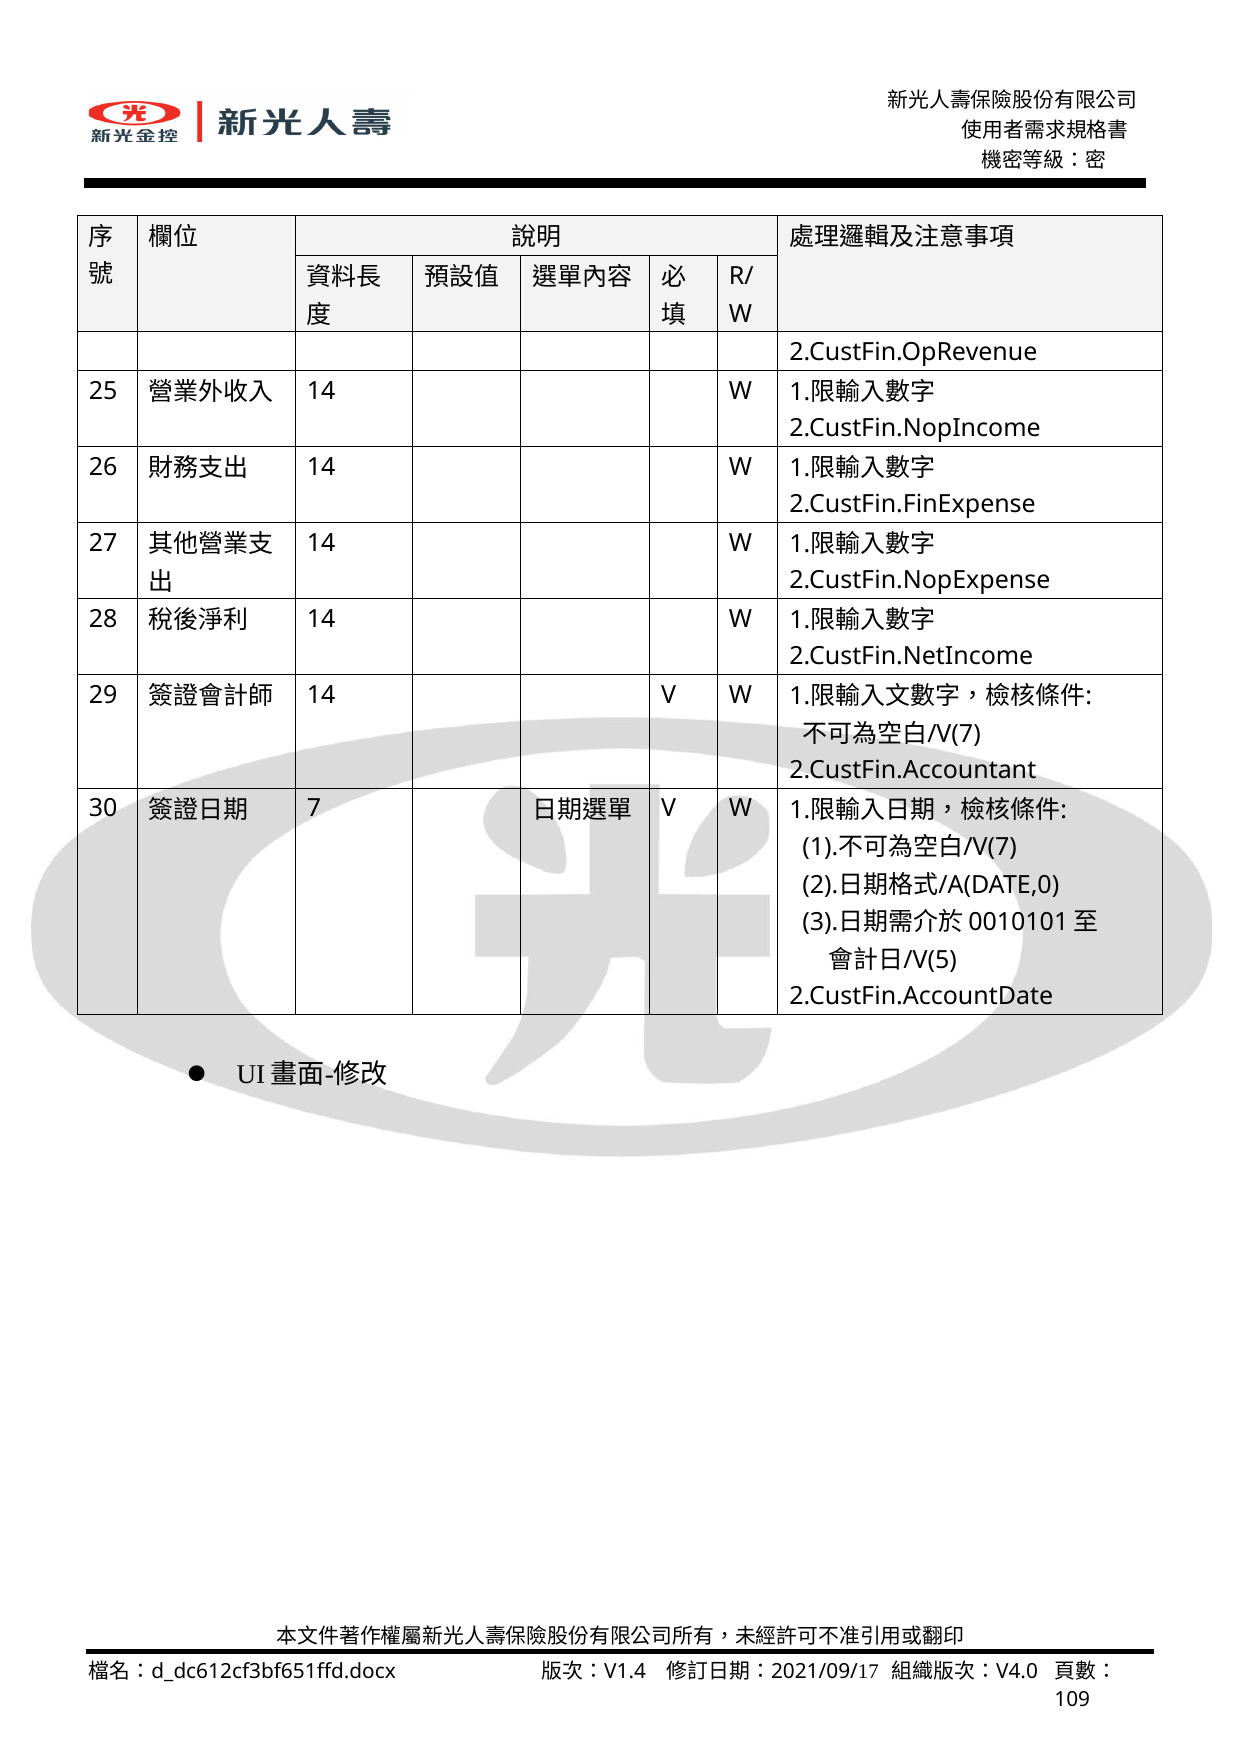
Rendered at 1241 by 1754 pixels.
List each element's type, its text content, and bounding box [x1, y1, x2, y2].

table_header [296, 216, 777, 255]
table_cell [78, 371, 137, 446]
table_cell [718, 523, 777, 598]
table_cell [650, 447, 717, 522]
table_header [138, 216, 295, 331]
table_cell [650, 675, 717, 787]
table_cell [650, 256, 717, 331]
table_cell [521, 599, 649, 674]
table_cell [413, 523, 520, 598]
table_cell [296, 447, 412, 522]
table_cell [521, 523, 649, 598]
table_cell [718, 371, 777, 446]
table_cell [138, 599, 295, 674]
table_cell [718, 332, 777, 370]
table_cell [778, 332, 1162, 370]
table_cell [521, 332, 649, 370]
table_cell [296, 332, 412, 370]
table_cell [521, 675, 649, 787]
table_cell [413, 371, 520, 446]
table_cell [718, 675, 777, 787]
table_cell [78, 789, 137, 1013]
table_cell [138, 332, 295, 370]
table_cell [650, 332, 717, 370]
picture [25, 709, 1215, 1163]
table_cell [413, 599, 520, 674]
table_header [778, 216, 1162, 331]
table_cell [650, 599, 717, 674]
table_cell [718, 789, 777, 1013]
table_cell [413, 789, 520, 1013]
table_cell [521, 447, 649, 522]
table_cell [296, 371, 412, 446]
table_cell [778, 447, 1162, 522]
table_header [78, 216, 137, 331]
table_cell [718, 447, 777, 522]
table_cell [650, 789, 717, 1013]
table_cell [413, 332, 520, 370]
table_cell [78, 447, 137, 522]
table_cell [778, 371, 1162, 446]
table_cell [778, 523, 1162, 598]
picture [88, 86, 414, 142]
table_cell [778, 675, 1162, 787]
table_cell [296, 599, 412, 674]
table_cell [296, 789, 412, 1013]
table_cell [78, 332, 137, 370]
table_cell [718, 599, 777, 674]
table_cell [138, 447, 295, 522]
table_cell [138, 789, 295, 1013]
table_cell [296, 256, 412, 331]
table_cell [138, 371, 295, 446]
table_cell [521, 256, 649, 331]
list UI畫面-修改 [186, 1052, 1152, 1091]
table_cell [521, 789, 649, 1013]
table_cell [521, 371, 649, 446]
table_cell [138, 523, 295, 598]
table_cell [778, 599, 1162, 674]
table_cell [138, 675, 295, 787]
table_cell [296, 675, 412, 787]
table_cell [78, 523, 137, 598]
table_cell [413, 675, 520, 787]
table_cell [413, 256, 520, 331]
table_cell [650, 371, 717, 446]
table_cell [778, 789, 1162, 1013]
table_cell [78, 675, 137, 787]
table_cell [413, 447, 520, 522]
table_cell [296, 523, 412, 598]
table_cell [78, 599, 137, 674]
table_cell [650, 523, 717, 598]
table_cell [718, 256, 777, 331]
